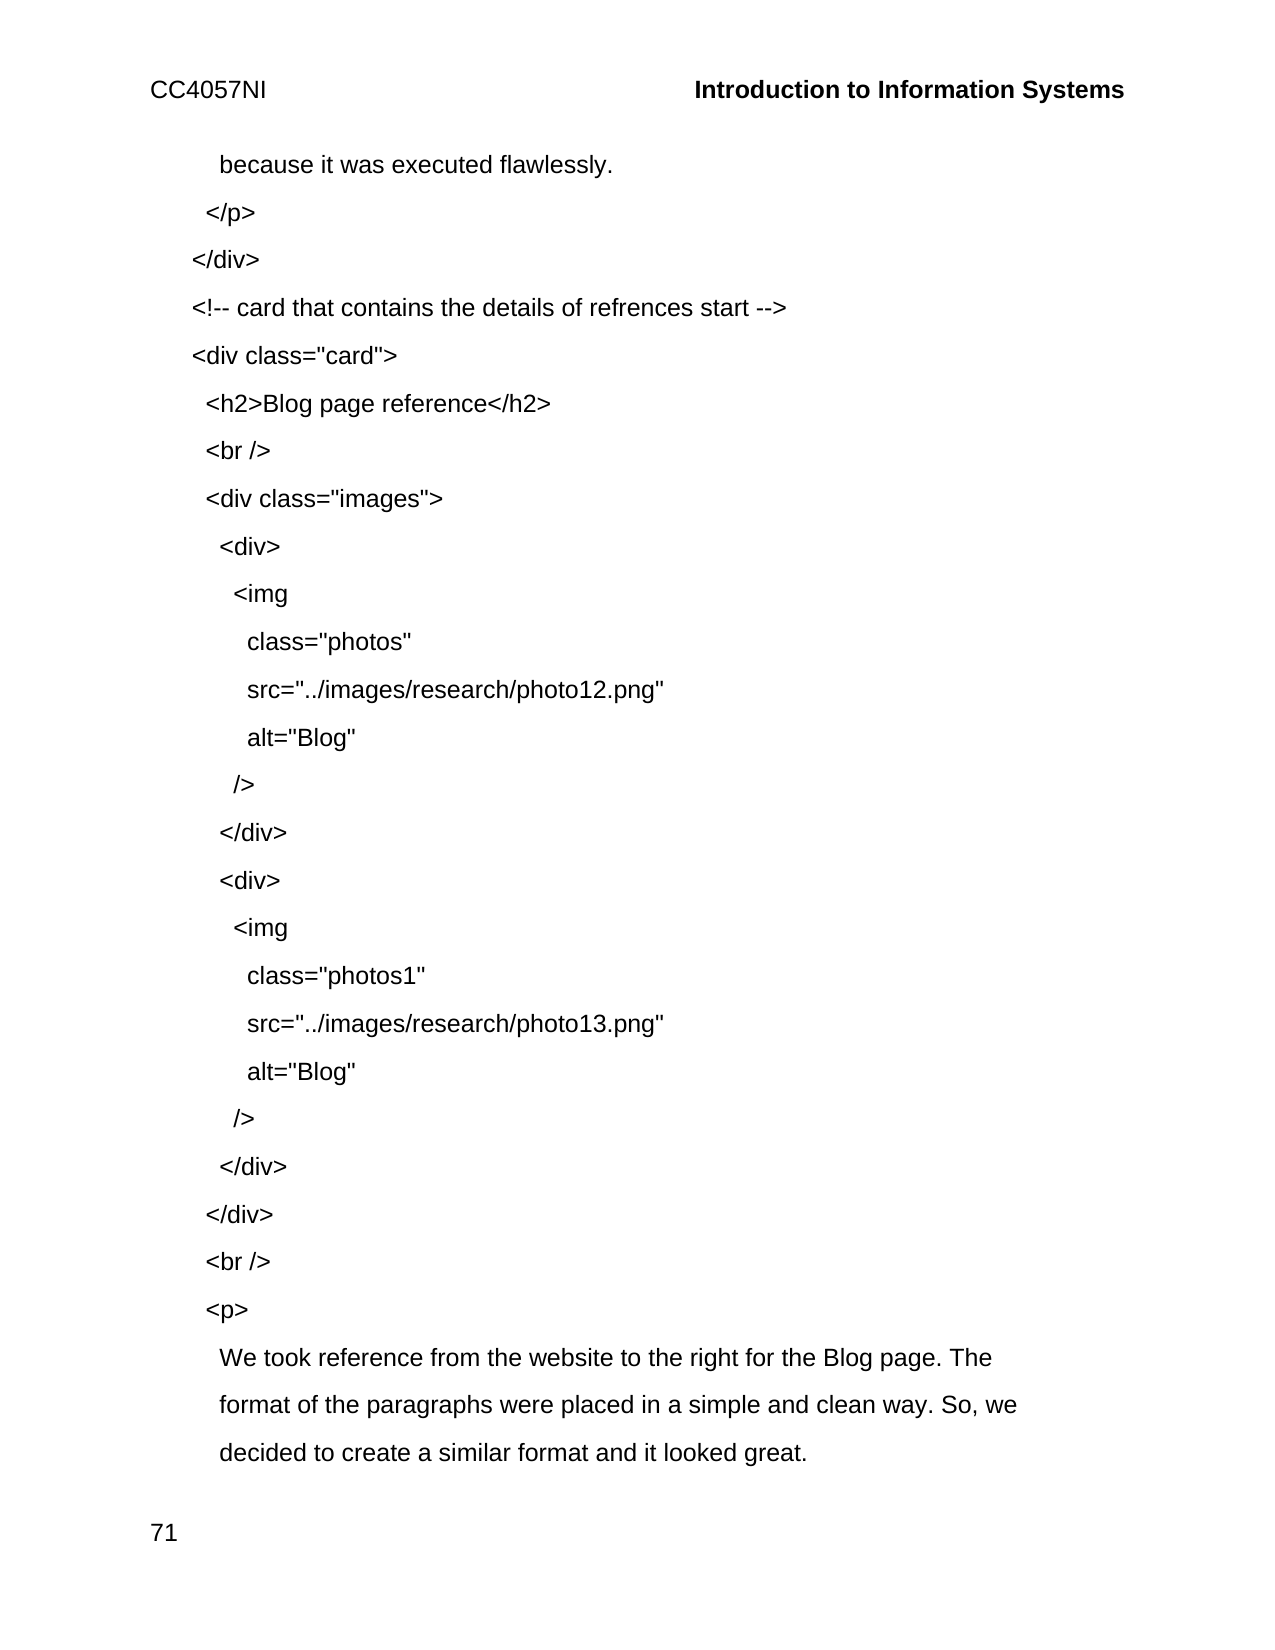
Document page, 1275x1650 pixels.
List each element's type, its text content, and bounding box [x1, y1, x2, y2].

text /> [150, 1104, 1125, 1133]
text /> [150, 770, 1125, 799]
text <div> [150, 532, 1125, 560]
text </div> [150, 818, 1125, 847]
text <div class="card"> [150, 341, 1125, 369]
text <p> [150, 1295, 1125, 1324]
text <h2>Blog page reference</h2> [150, 388, 1125, 417]
text We took reference from the website to the right for the Blog page. The [150, 1343, 1125, 1371]
text src="../images/research/photo12.png" [150, 675, 1125, 703]
text <img [150, 579, 1125, 608]
text because it was executed flawlessly. [150, 150, 1125, 179]
text <img [150, 913, 1125, 942]
text </p> [150, 198, 1125, 226]
text decided to create a similar format and it looked great. [150, 1438, 1125, 1467]
text format of the paragraphs were placed in a simple and clean way. So, we [150, 1390, 1125, 1419]
text <div class="images"> [150, 484, 1125, 513]
text <br /> [150, 436, 1125, 465]
text </div> [150, 245, 1125, 274]
text class="photos1" [150, 961, 1125, 990]
text src="../images/research/photo13.png" [150, 1009, 1125, 1037]
text <br /> [150, 1247, 1125, 1276]
text <!-- card that contains the details of refrences start --> [150, 293, 1125, 322]
text alt="Blog" [150, 722, 1125, 751]
text alt="Blog" [150, 1056, 1125, 1085]
text class="photos" [150, 627, 1125, 656]
text </div> [150, 1152, 1125, 1181]
text </div> [150, 1199, 1125, 1228]
text <div> [150, 866, 1125, 894]
